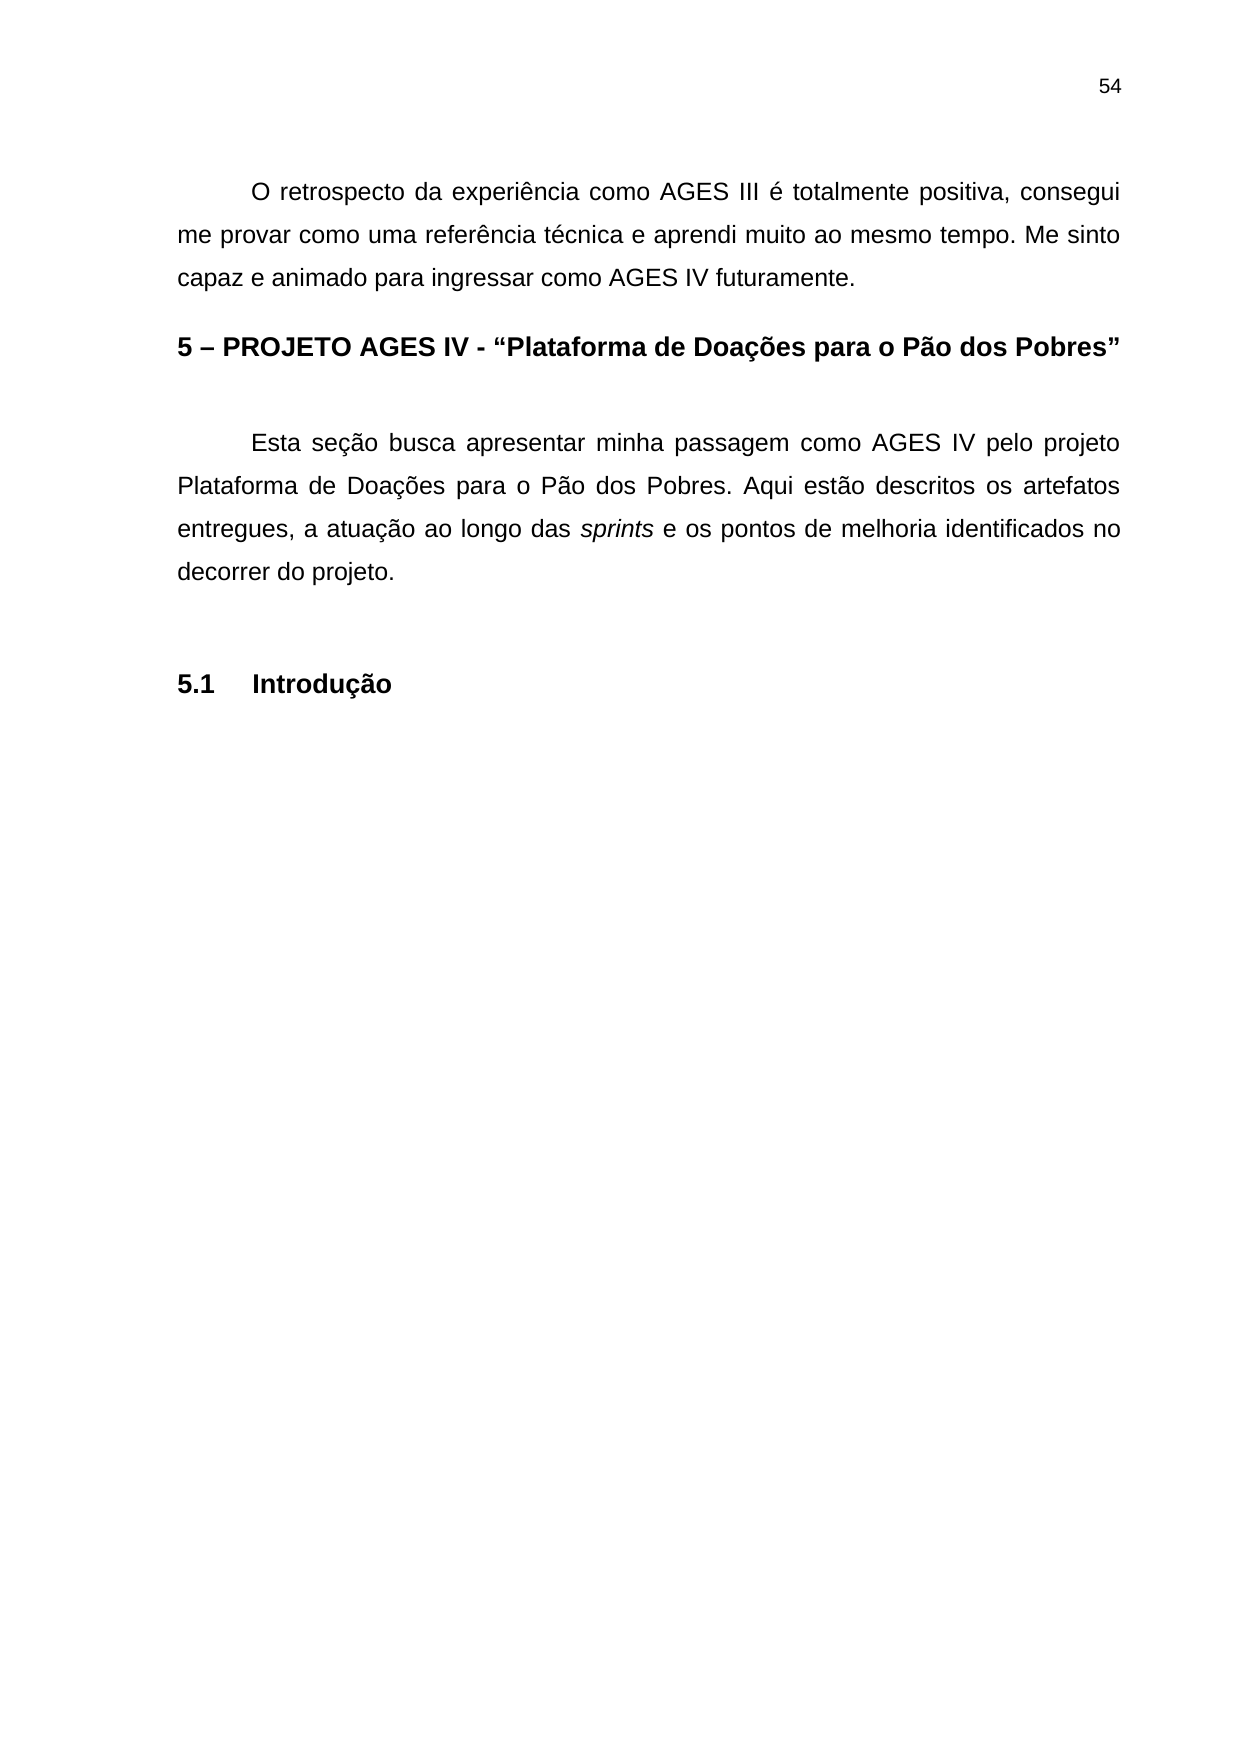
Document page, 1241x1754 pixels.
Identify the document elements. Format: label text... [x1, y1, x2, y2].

subtitle Introdução [177, 668, 1122, 699]
list O retrospecto da experiência como AGES III é totalmente positiva, consegui me provar como uma referência técnica e aprendi muito ao mesmo tempo. Me sinto capaz e animado para ingressar como AGES IV futuramente. [177, 177, 1122, 292]
text Esta seção busca apresentar minha passagem como AGES IV pelo projeto Plataforma de Doações para o Pão dos Pobres. Aqui estão descritos os artefatos entregues, a atuação ao longo das sprints e os pontos de melhoria identificados no decorrer do projeto. [177, 428, 1122, 586]
subtitle 5 – PROJETO AGES IV - “Plataforma de Doações para o Pão dos Pobres” [177, 331, 1122, 363]
